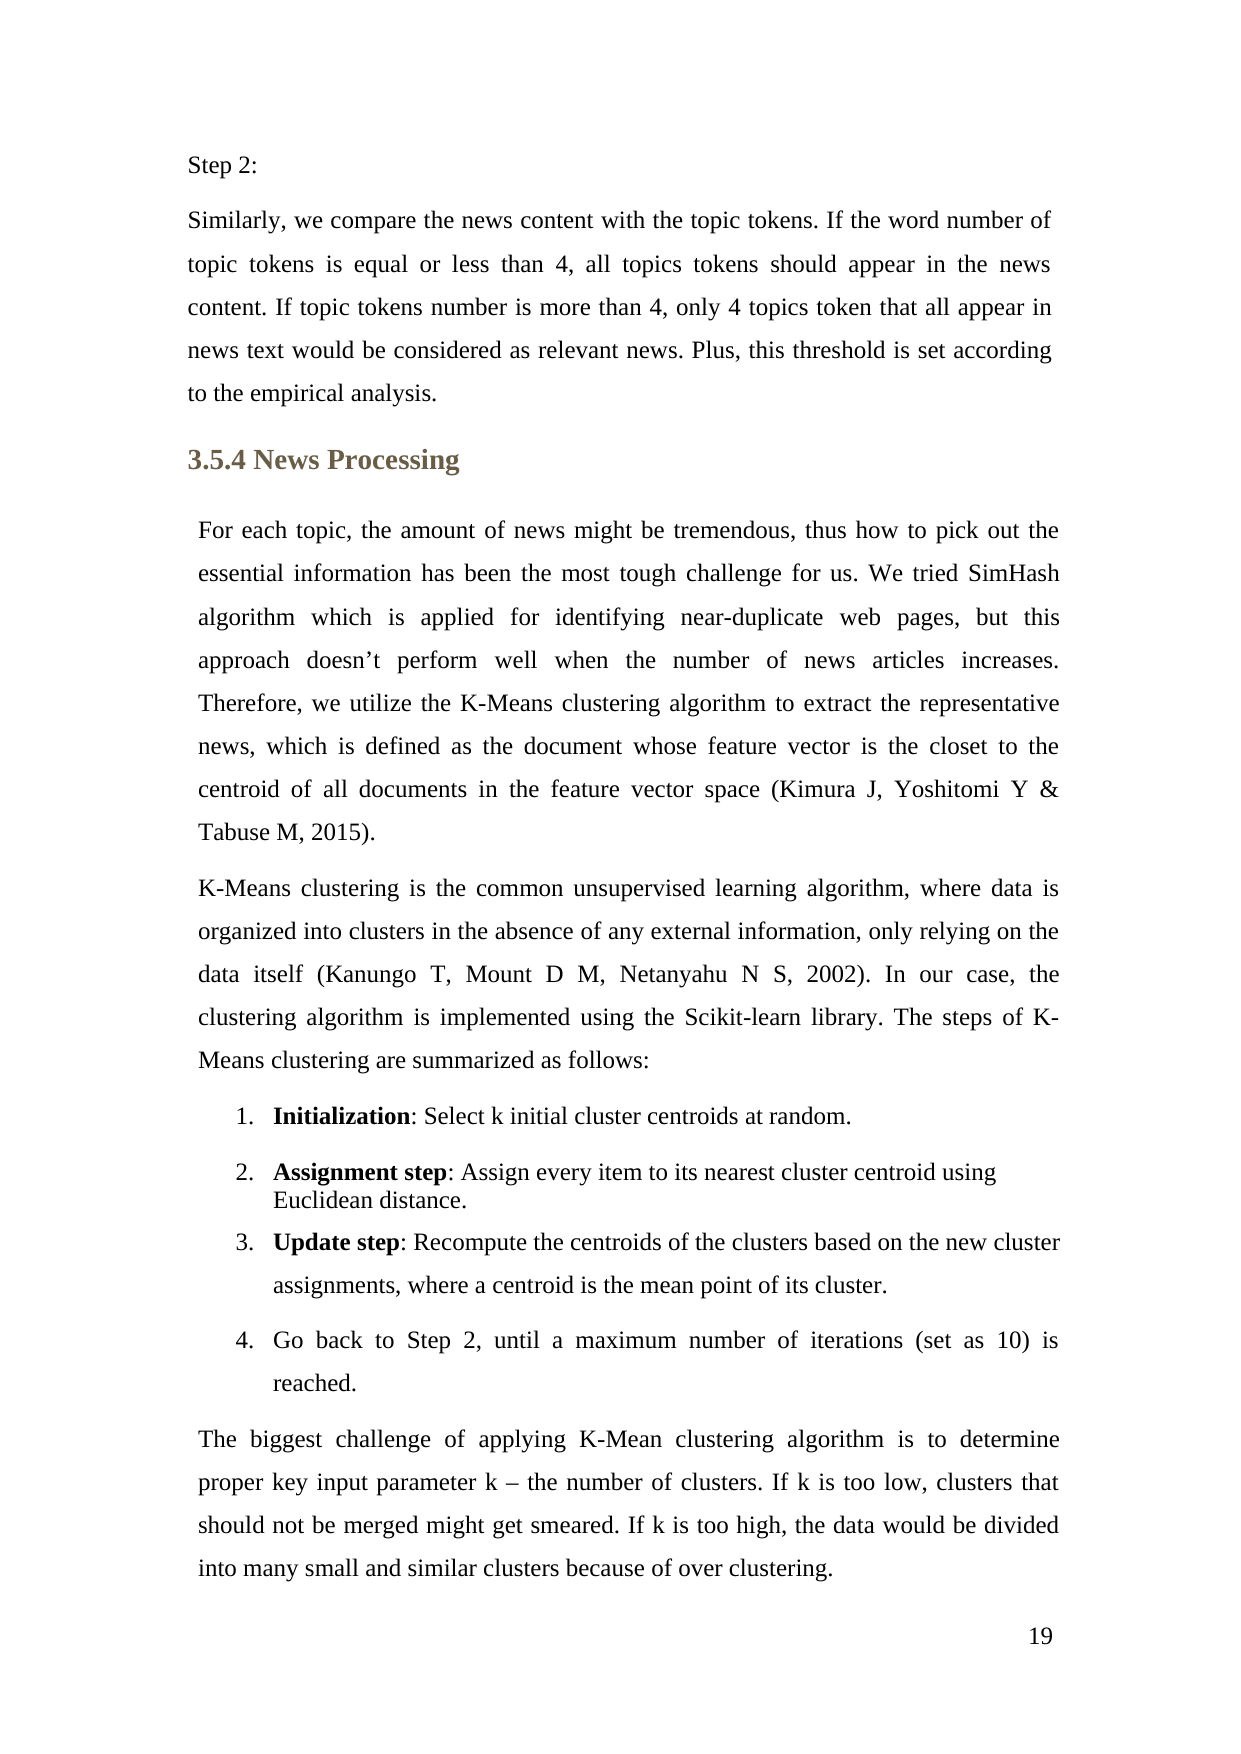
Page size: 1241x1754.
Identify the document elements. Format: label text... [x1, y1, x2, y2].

text 3.5.4 News Processing [187, 442, 1053, 476]
text Step 2: [187, 150, 1053, 179]
text Similarly, we compare the news content with the topic tokens. If the word number of topic tokens is equal or less than 4, all topics tokens should appear in the news content. If topic tokens number is more than 4, only 4 topics token that all appear in news text would be considered as relevant news. Plus, this threshold is set according to the empirical analysis. [187, 206, 1053, 407]
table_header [188, 493, 1071, 1593]
